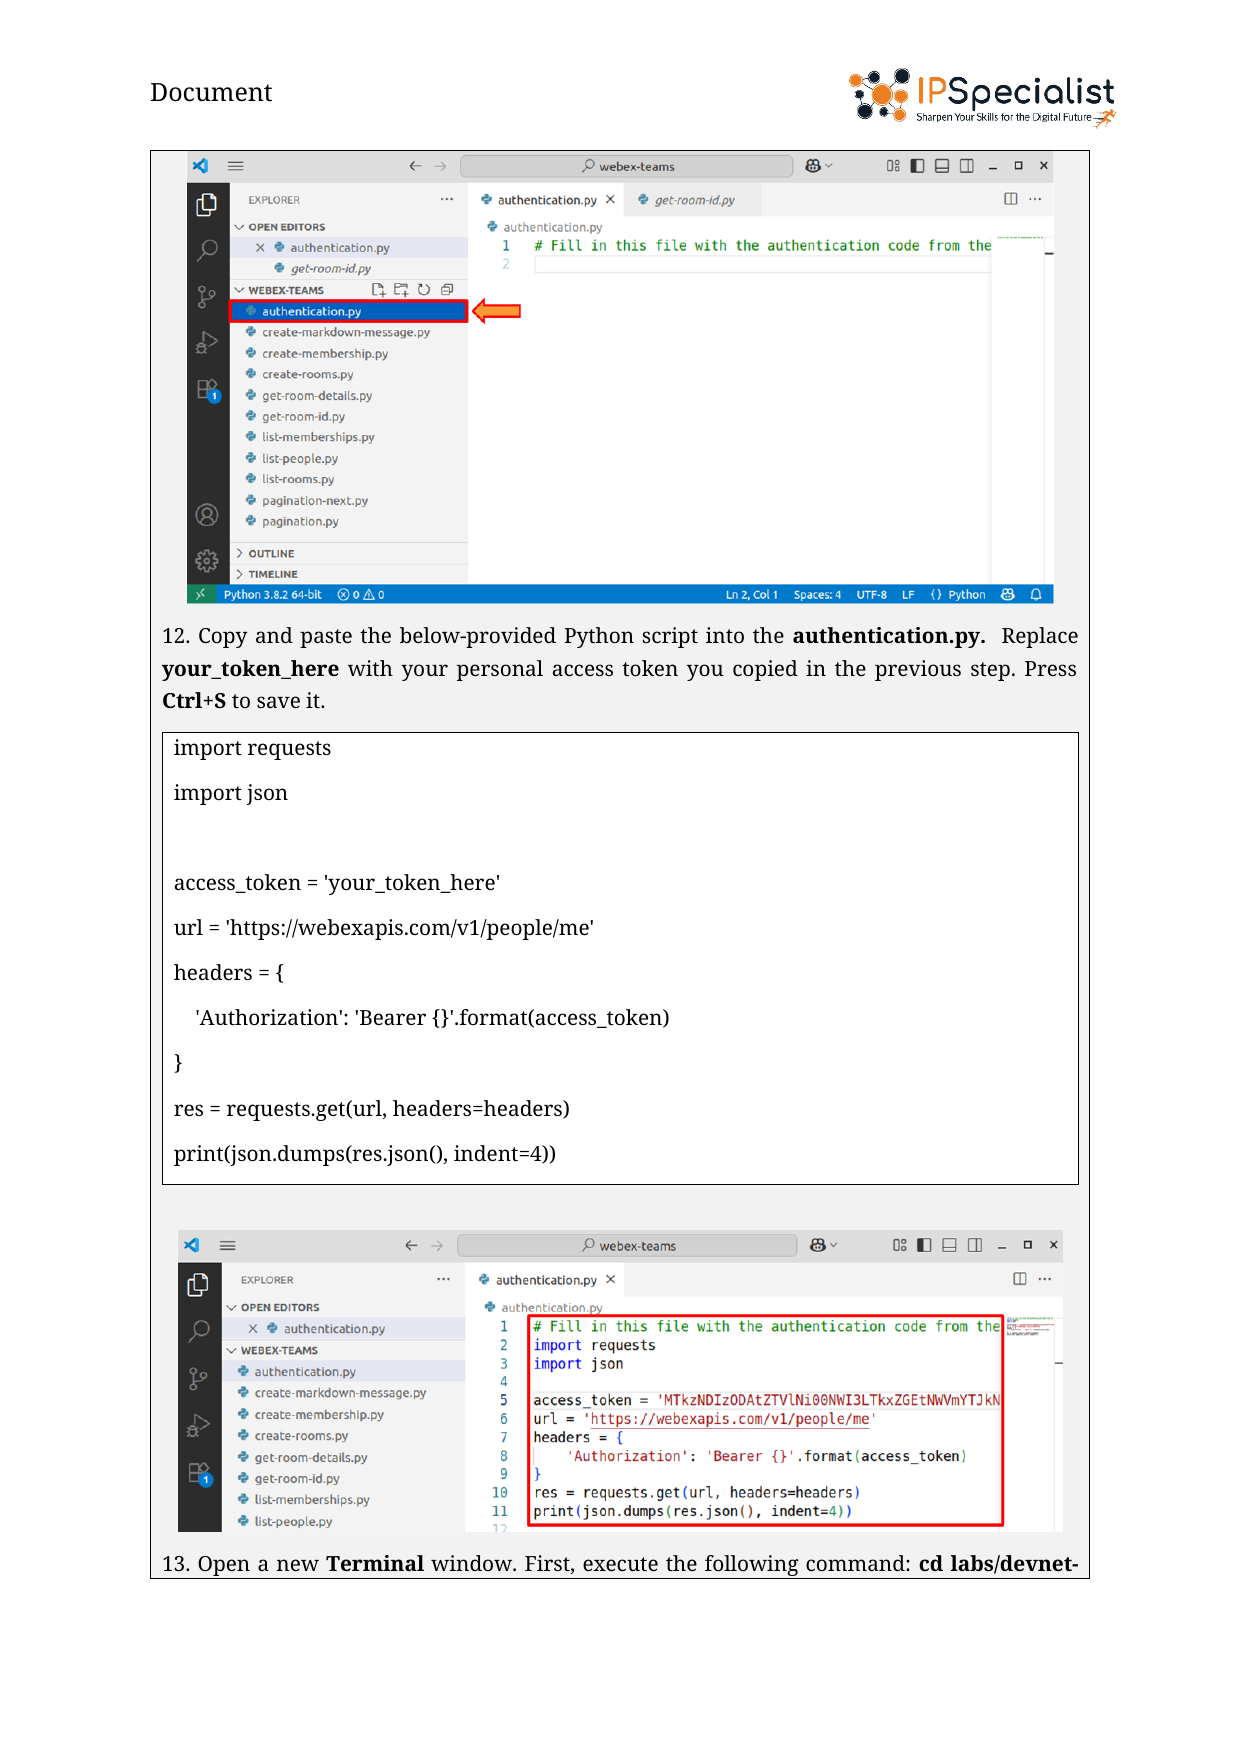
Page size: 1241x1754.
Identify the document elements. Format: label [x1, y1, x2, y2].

picture [843, 54, 1121, 136]
picture [177, 1230, 1063, 1532]
picture [186, 151, 1054, 604]
table_header [151, 151, 1089, 1578]
